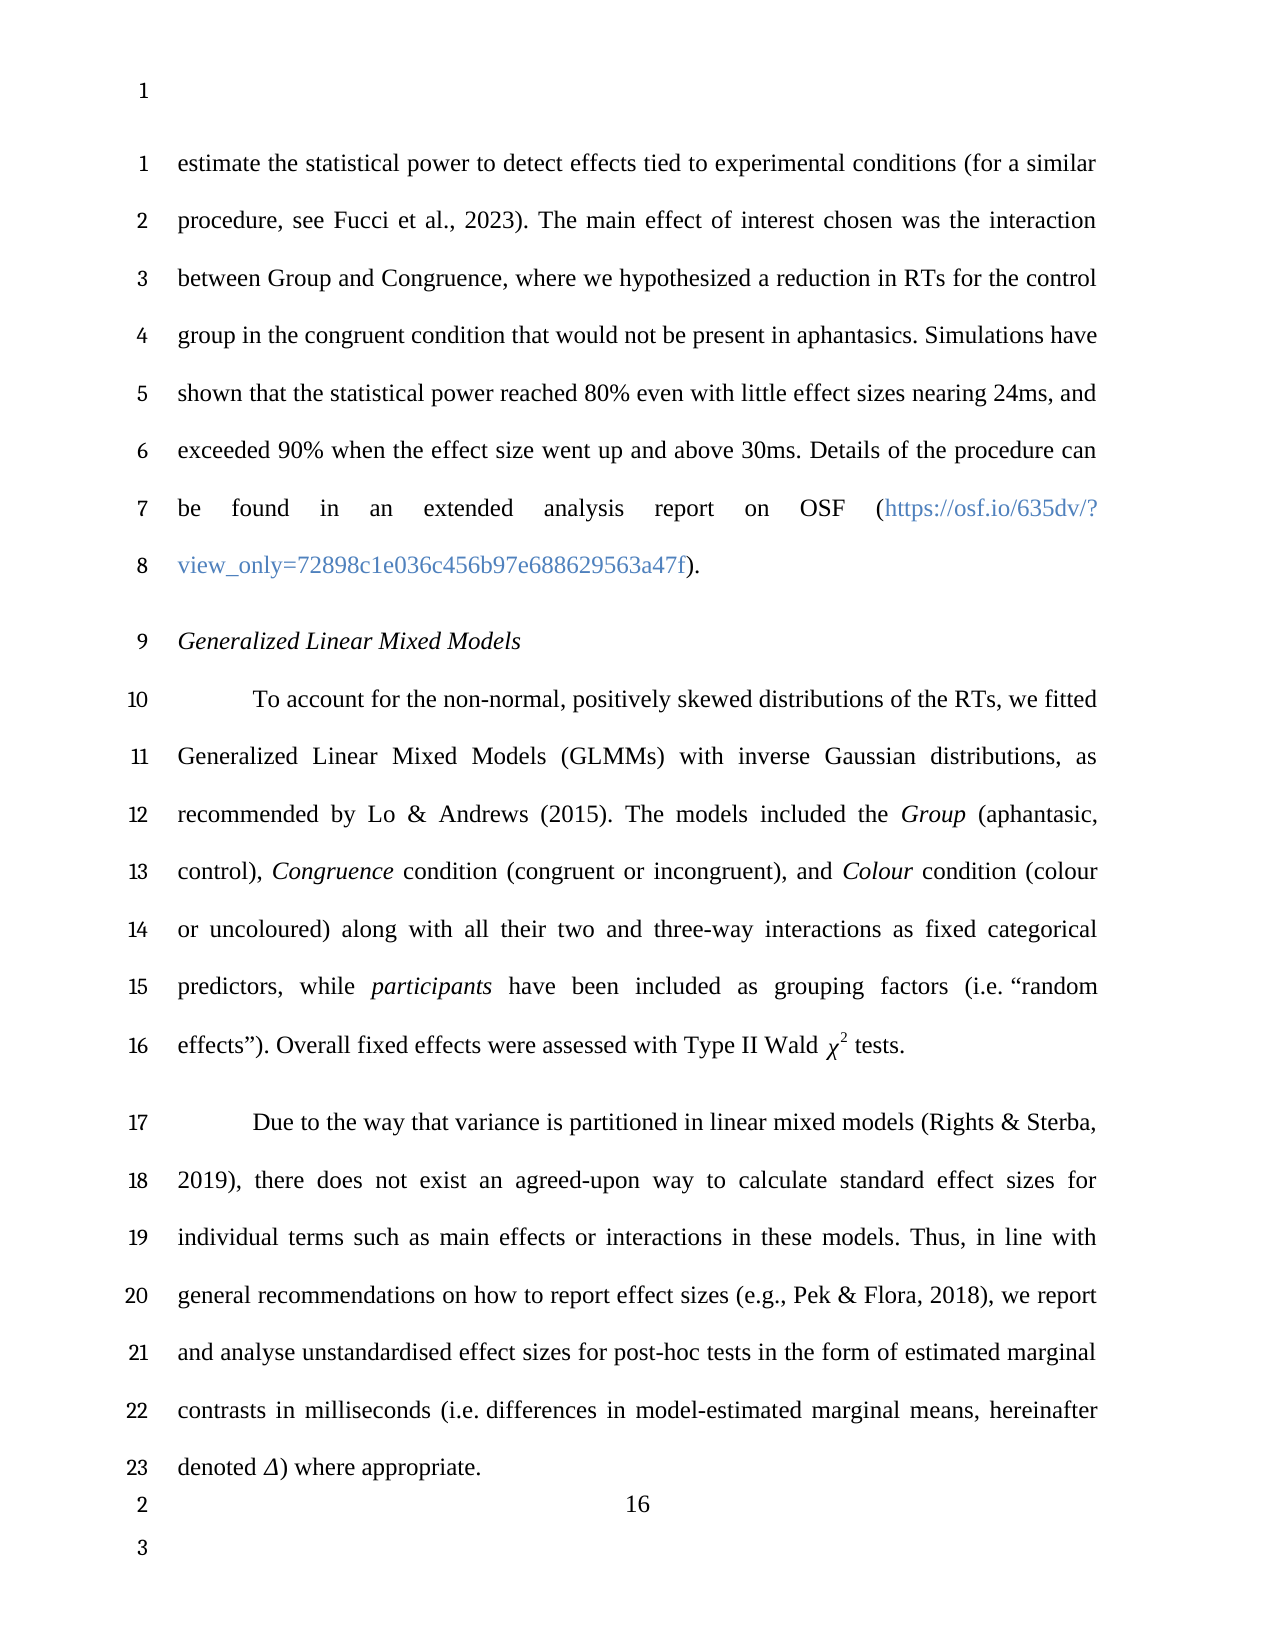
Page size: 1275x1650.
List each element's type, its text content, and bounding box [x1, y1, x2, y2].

subtitle Generalized Linear Mixed Models [177, 626, 1098, 655]
text To account for the non-normal, positively skewed distributions of the RTs, we fitted Generalized Linear Mixed Models (GLMMs) with inverse Gaussian distributions, as recommended by Lo & Andrews (2015). The models included the Group (aphantasic, control), Congruence condition (congruent or incongruent), and Colour condition (colour or uncoloured) along with all their two and three-way interactions as fixed categorical predictors, while participants have been included as grouping factors (i.e. “random effects”). Overall fixed effects were assessed with Type II Wald tests. [177, 684, 1098, 1060]
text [177, 148, 1098, 579]
text Due to the way that variance is partitioned in linear mixed models (Rights & Sterba, 2019), there does not exist an agreed-upon way to calculate standard effect sizes for individual terms such as main effects or interactions in these models. Thus, in line with general recommendations on how to report effect sizes (e.g., Pek & Flora, 2018), we report and analyse unstandardised effect sizes for post-hoc tests in the form of estimated marginal contrasts in milliseconds (i.e. differences in model-estimated marginal means, hereinafter denoted ) where appropriate. [177, 1107, 1098, 1481]
